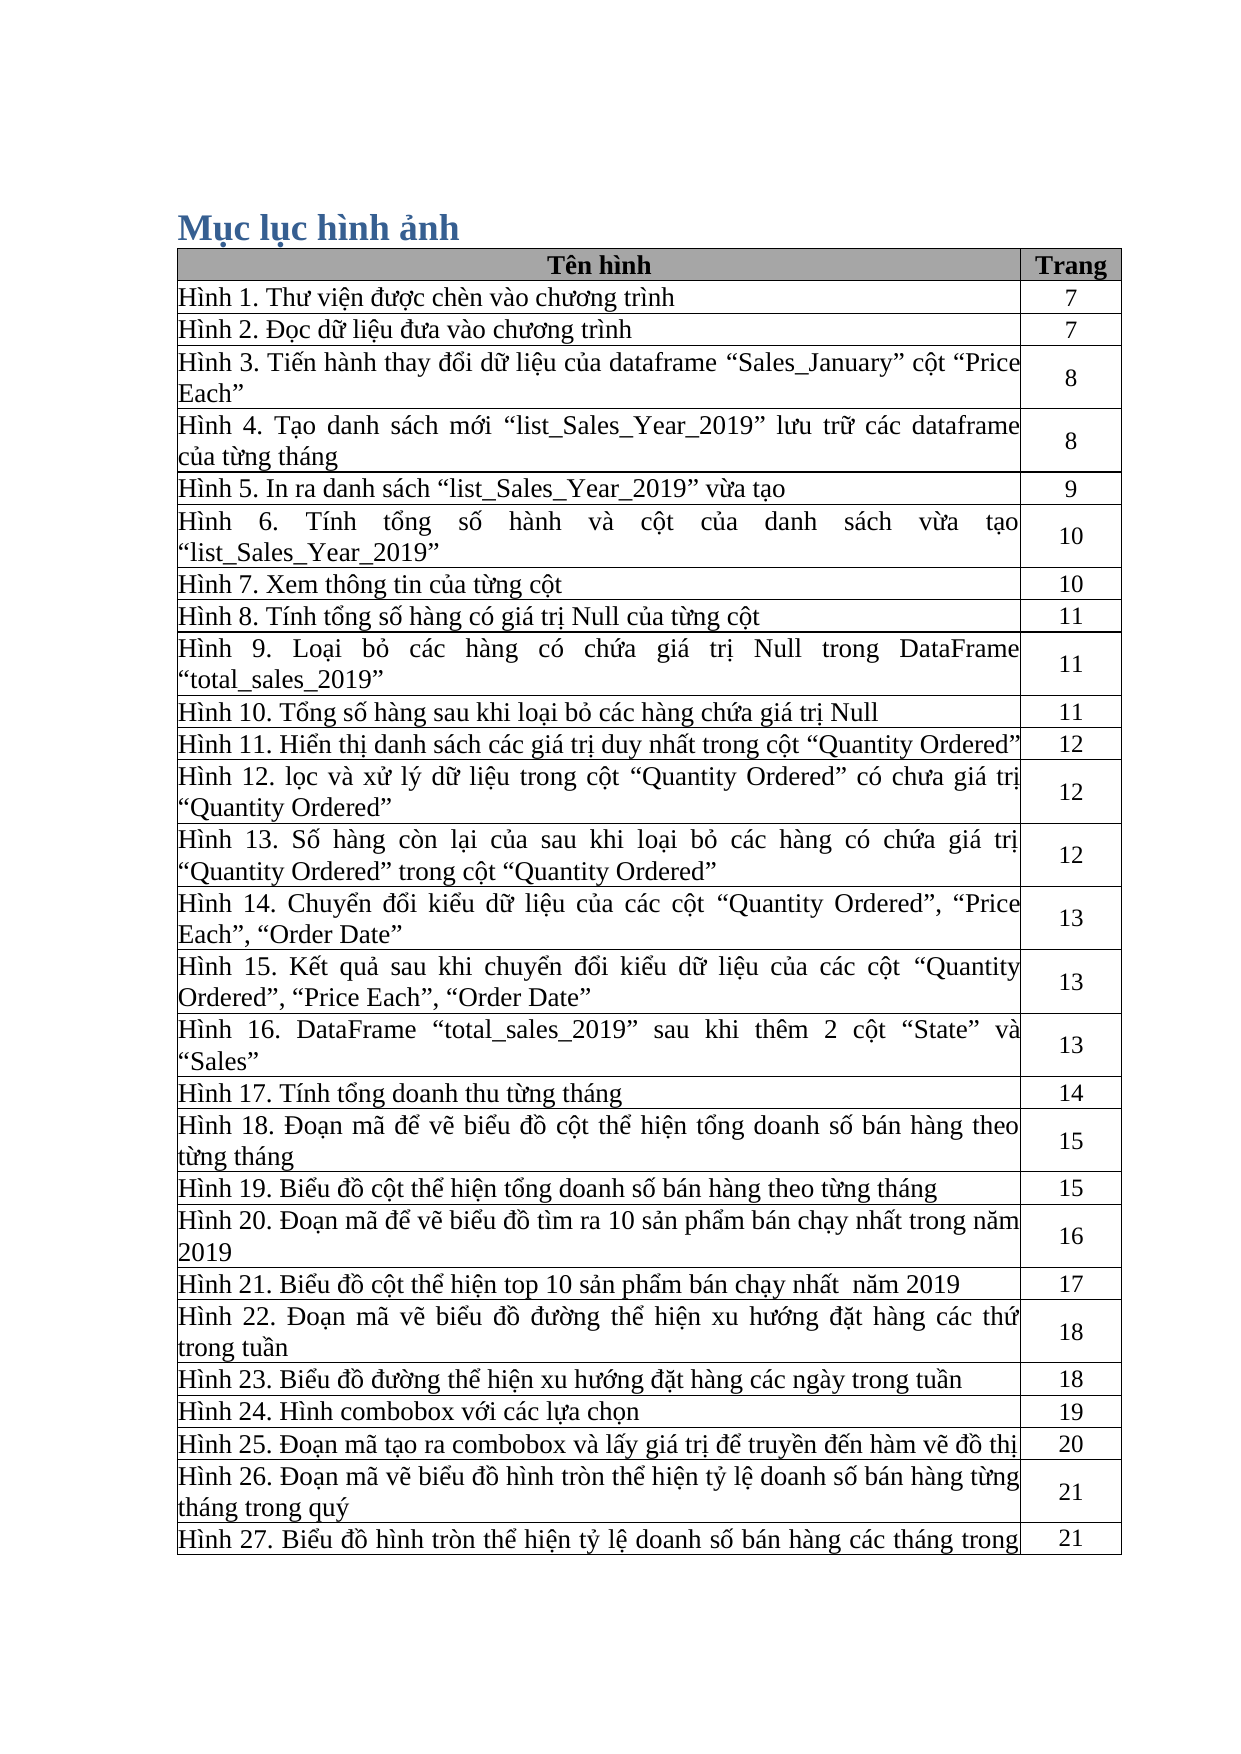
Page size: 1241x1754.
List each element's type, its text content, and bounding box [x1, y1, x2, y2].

table_cell 8 [1021, 409, 1121, 471]
table_cell Hình 5. In ra danh sách “list_Sales_Year_2019” vừa tạo [178, 473, 1020, 504]
table_cell 11 [1021, 696, 1121, 727]
table_cell 20 [1021, 1428, 1121, 1459]
table_cell Hình 12. lọc và xử lý dữ liệu trong cột “Quantity Ordered” có chưa giá trị “Quantity Ordered” [178, 760, 1020, 822]
table_cell Hình 24. Hình combobox với các lựa chọn [178, 1396, 1020, 1427]
table_cell Hình 4. Tạo danh sách mới “list_Sales_Year_2019” lưu trữ các dataframe của từng tháng [178, 409, 1020, 471]
table_cell Hình 16. DataFrame “total_sales_2019” sau khi thêm 2 cột “State” và “Sales” [178, 1014, 1020, 1076]
table_cell Hình 7. Xem thông tin của từng cột [178, 568, 1020, 599]
table_cell Hình 18. Đoạn mã để vẽ biểu đồ cột thể hiện tổng doanh số bán hàng theo từng tháng [178, 1109, 1020, 1171]
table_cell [178, 1523, 1020, 1554]
table_cell Hình 23. Biểu đồ đường thể hiện xu hướng đặt hàng các ngày trong tuần [178, 1363, 1020, 1394]
table_cell 12 [1021, 728, 1121, 759]
table_cell 15 [1021, 1109, 1121, 1171]
table_cell 12 [1021, 824, 1121, 886]
table_header Trang [1021, 249, 1121, 280]
table_cell 13 [1021, 950, 1121, 1012]
table_cell Hình 8. Tính tổng số hàng có giá trị Null của từng cột [178, 600, 1020, 631]
table_cell Hình 3. Tiến hành thay đổi dữ liệu của dataframe “Sales_January” cột “Price Each” [178, 346, 1020, 408]
table_cell 13 [1021, 1014, 1121, 1076]
text Mục lục hình ảnh [177, 205, 1122, 248]
table_cell 21 [1021, 1523, 1121, 1554]
table_cell 11 [1021, 633, 1121, 695]
table_cell Hình 10. Tổng số hàng sau khi loại bỏ các hàng chứa giá trị Null [178, 696, 1020, 727]
table_cell 8 [1021, 346, 1121, 408]
table_cell 14 [1021, 1077, 1121, 1108]
table_cell 12 [1021, 760, 1121, 822]
table_cell Hình 20. Đoạn mã để vẽ biểu đồ tìm ra 10 sản phẩm bán chạy nhất trong năm 2019 [178, 1205, 1020, 1267]
table_cell Hình 21. Biểu đồ cột thể hiện top 10 sản phẩm bán chạy nhất năm 2019 [178, 1268, 1020, 1299]
table_cell Hình 26. Đoạn mã vẽ biểu đồ hình tròn thể hiện tỷ lệ doanh số bán hàng từng tháng trong quý [178, 1460, 1020, 1522]
table_cell 18 [1021, 1300, 1121, 1362]
table_cell 15 [1021, 1172, 1121, 1203]
table_cell 21 [1021, 1460, 1121, 1522]
table_cell Hình 1. Thư viện được chèn vào chương trình [178, 281, 1020, 313]
table_cell 19 [1021, 1396, 1121, 1427]
table_cell 18 [1021, 1363, 1121, 1394]
table_cell Hình 11. Hiển thị danh sách các giá trị duy nhất trong cột “Quantity Ordered” [178, 728, 1020, 759]
table_cell 7 [1021, 281, 1121, 313]
table_cell Hình 17. Tính tổng doanh thu từng tháng [178, 1077, 1020, 1108]
table_cell 9 [1021, 473, 1121, 504]
table_cell Hình 2. Đọc dữ liệu đưa vào chương trình [178, 314, 1020, 345]
table_cell Hình 22. Đoạn mã vẽ biểu đồ đường thể hiện xu hướng đặt hàng các thứ trong tuần [178, 1300, 1020, 1362]
table_cell Hình 13. Số hàng còn lại của sau khi loại bỏ các hàng có chứa giá trị “Quantity Ordered” trong cột “Quantity Ordered” [178, 824, 1020, 886]
table_cell Hình 15. Kết quả sau khi chuyển đổi kiểu dữ liệu của các cột “Quantity Ordered”, “Price Each”, “Order Date” [178, 950, 1020, 1012]
table_cell Hình 19. Biểu đồ cột thể hiện tổng doanh số bán hàng theo từng tháng [178, 1172, 1020, 1203]
table_cell Hình 14. Chuyển đổi kiểu dữ liệu của các cột “Quantity Ordered”, “Price Each”, “Order Date” [178, 887, 1020, 949]
table_cell 11 [1021, 600, 1121, 631]
table_cell 7 [1021, 314, 1121, 345]
table_cell Hình 25. Đoạn mã tạo ra combobox và lấy giá trị để truyền đến hàm vẽ đồ thị [178, 1428, 1020, 1459]
table_cell 10 [1021, 568, 1121, 599]
table_header Tên hình [178, 249, 1020, 280]
table_cell Hình 6. Tính tổng số hành và cột của danh sách vừa tạo “list_Sales_Year_2019” [178, 505, 1020, 567]
table_cell 16 [1021, 1205, 1121, 1267]
table_cell 13 [1021, 887, 1121, 949]
table_cell 10 [1021, 505, 1121, 567]
table_cell Hình 9. Loại bỏ các hàng có chứa giá trị Null trong DataFrame “total_sales_2019” [178, 633, 1020, 695]
table_cell 17 [1021, 1268, 1121, 1299]
